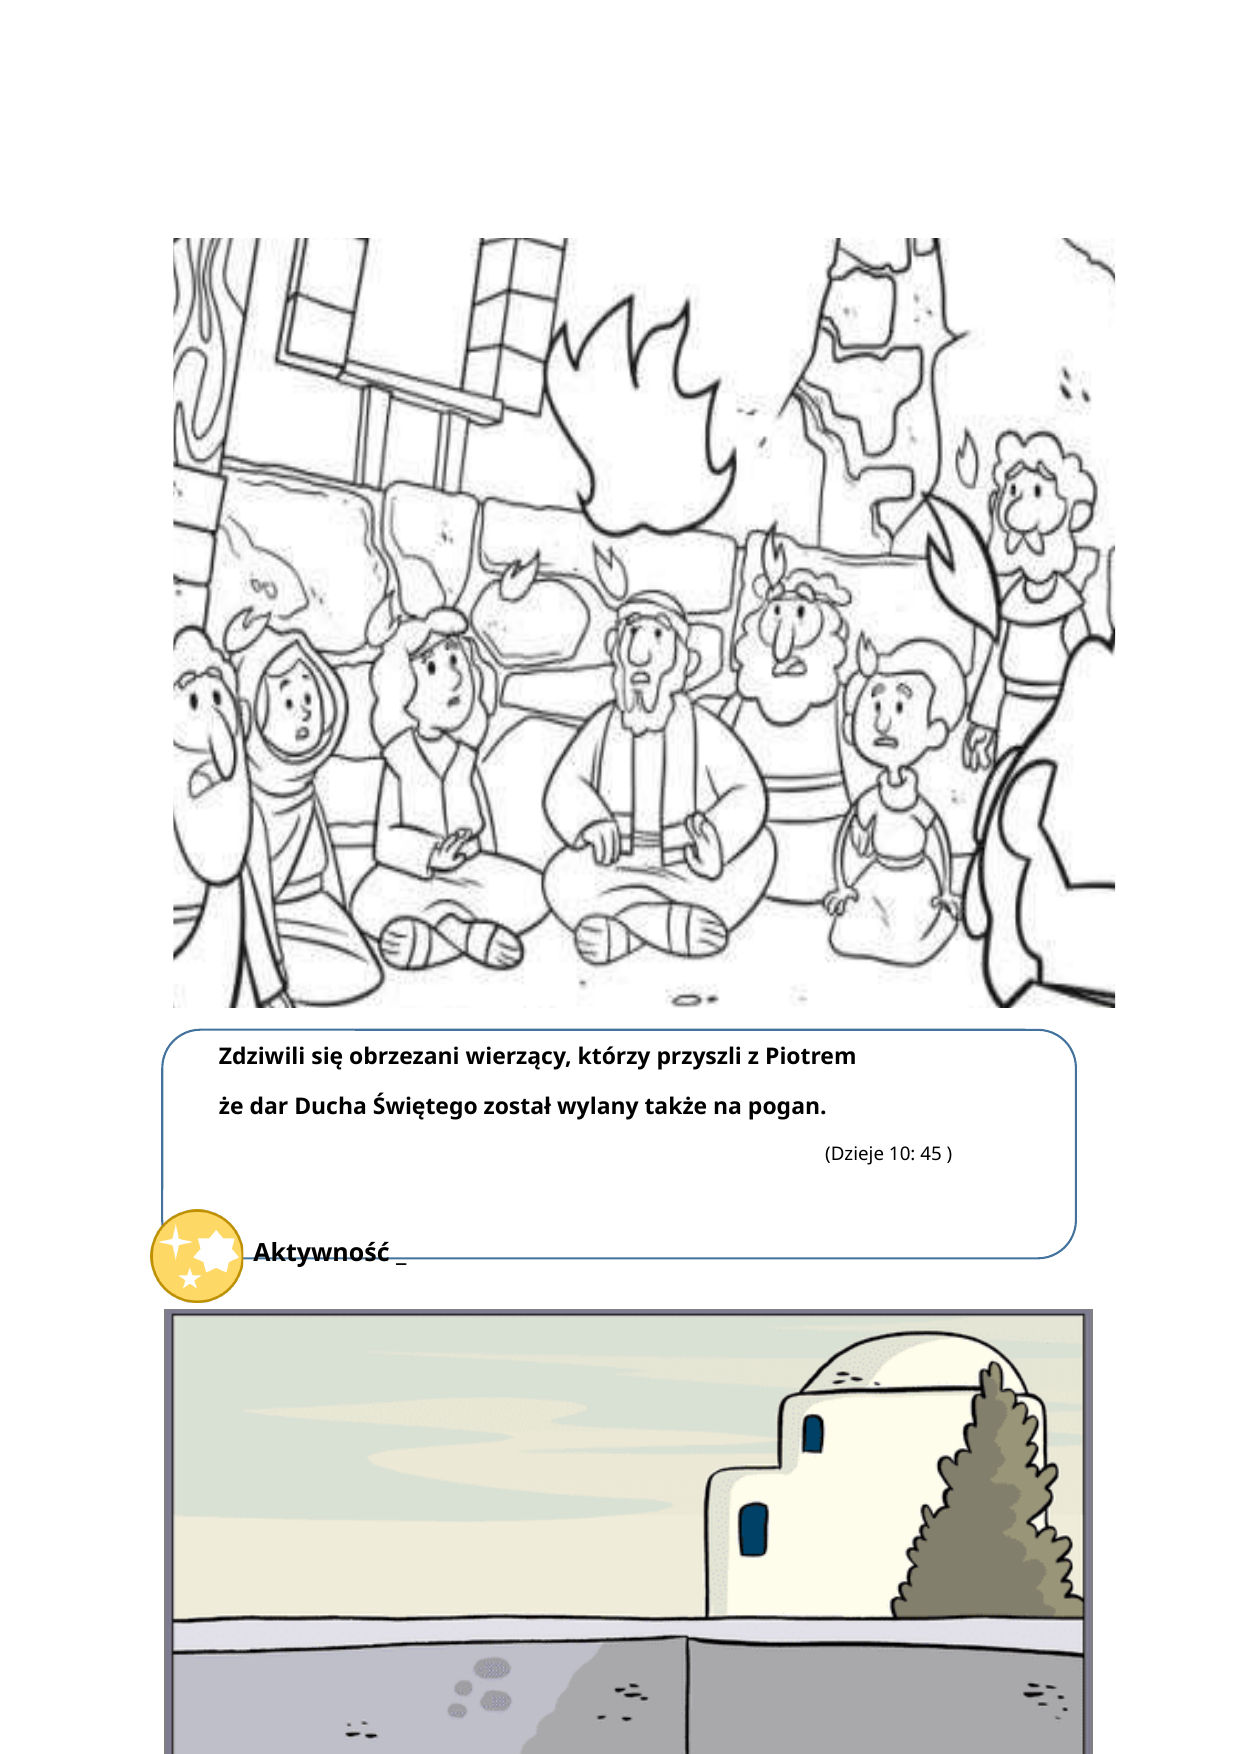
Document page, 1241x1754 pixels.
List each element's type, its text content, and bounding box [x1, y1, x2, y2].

text (Dzieje 10: 45 ) [150, 1141, 1090, 1166]
text że dar Ducha Świętego został wylany także na pogan. [150, 1090, 1090, 1121]
text Zdziwili się obrzezani wierzący, którzy przyszli z Piotrem [150, 1040, 1090, 1071]
picture [166, 1310, 1091, 1754]
text Aktywność _ [244, 1235, 1090, 1269]
picture [150, 1209, 244, 1303]
picture [173, 238, 1116, 1008]
